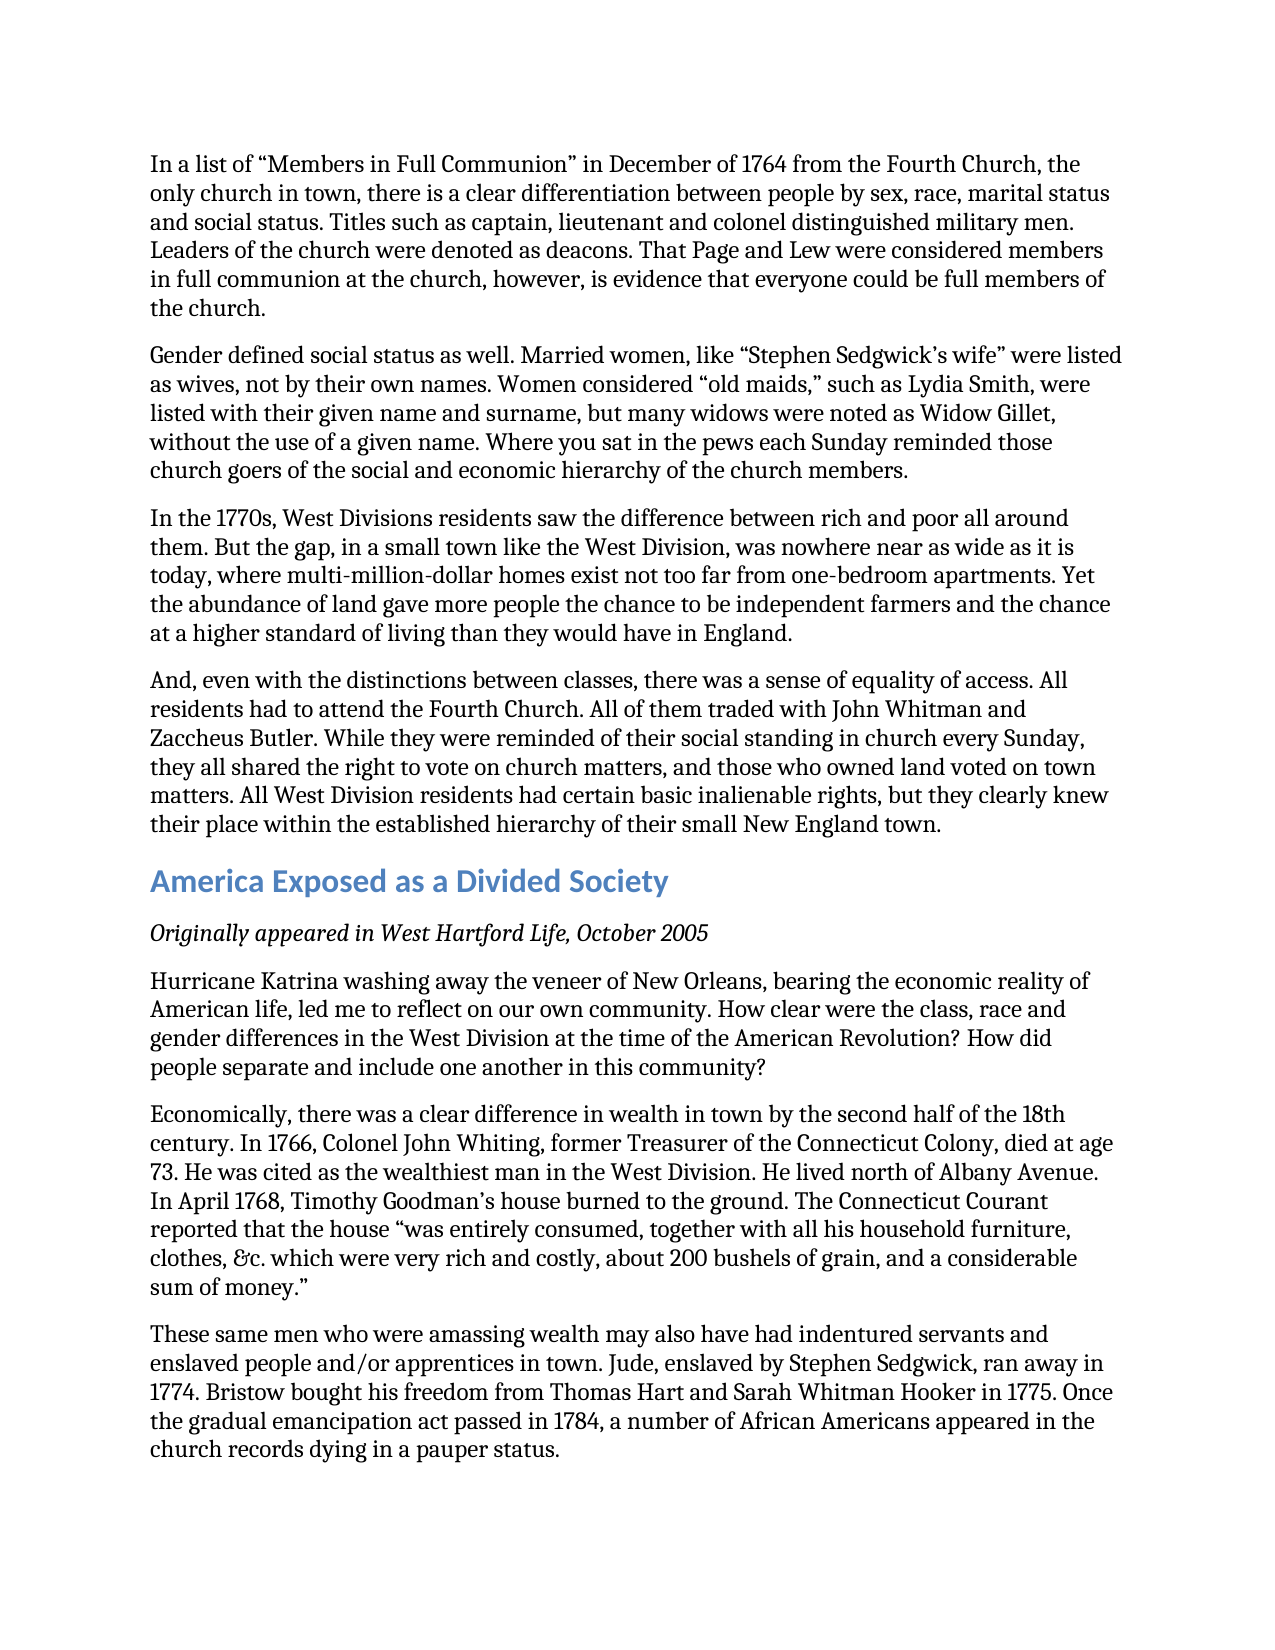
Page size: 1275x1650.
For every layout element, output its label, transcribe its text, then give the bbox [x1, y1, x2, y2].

text Hurricane Katrina washing away the veneer of New Orleans, bearing the economic reality of American life, led me to reflect on our own community. How clear were the class, race and gender differences in the West Division at the time of the American Revolution? How did people separate and include one another in this community? [150, 967, 1125, 1082]
subtitle America Exposed as a Divided Society [150, 859, 1125, 900]
text These same men who were amassing wealth may also have had indentured servants and enslaved people and/or apprentices in town. Jude, enslaved by Stephen Sedgwick, ran away in 1774. Bristow bought his freedom from Thomas Hart and Sarah Whitman Hooker in 1775. Once the gradual emancipation act passed in 1784, a number of African Americans appeared in the church records dying in a pauper status. [150, 1320, 1125, 1464]
text Economically, there was a clear difference in wealth in town by the second half of the 18th century. In 1766, Colonel John Whiting, former Treasurer of the Connecticut Colony, died at age 73. He was cited as the wealthiest man in the West Division. He lived north of Albany Avenue. In April 1768, Timothy Goodman’s house burned to the ground. The Connecticut Courant reported that the house “was entirely consumed, together with all his household furniture, clothes, &c. which were very rich and costly, about 200 bushels of grain, and a considerable sum of money.” [150, 1100, 1125, 1302]
text And, even with the distinctions between classes, there was a sense of equality of access. All residents had to attend the Fourth Church. All of them traded with John Whitman and Zaccheus Butler. While they were reminded of their social standing in church every Sunday, they all shared the right to vote on church matters, and those who owned land voted on town matters. All West Division residents had certain basic inalienable rights, but they clearly knew their place within the established hierarchy of their small New England town. [150, 666, 1125, 839]
text Originally appeared in West Hartford Life, October 2005 [150, 919, 1125, 948]
text In a list of “Members in Full Communion” in December of 1764 from the Fourth Church, the only church in town, there is a clear differentiation between people by sex, race, marital status and social status. Titles such as captain, lieutenant and colonel distinguished military men. Leaders of the church were denoted as deacons. That Page and Lew were considered members in full communion at the church, however, is evidence that everyone could be full members of the church. [150, 150, 1125, 322]
text Gender defined social status as well. Married women, like “Stephen Sedgwick’s wife” were listed as wives, not by their own names. Women considered “old maids,” such as Lydia Smith, were listed with their given name and surname, but many widows were noted as Widow Gillet, without the use of a given name. Where you sat in the pews each Sunday reminded those church goers of the social and economic hierarchy of the church members. [150, 341, 1125, 485]
text In the 1770s, West Divisions residents saw the difference between rich and poor all around them. But the gap, in a small town like the West Division, was nowhere near as wide as it is today, where multi-million-dollar homes exist not too far from one-bedroom apartments. Yet the abundance of land gave more people the chance to be independent farmers and the chance at a higher standard of living than they would have in England. [150, 504, 1125, 647]
